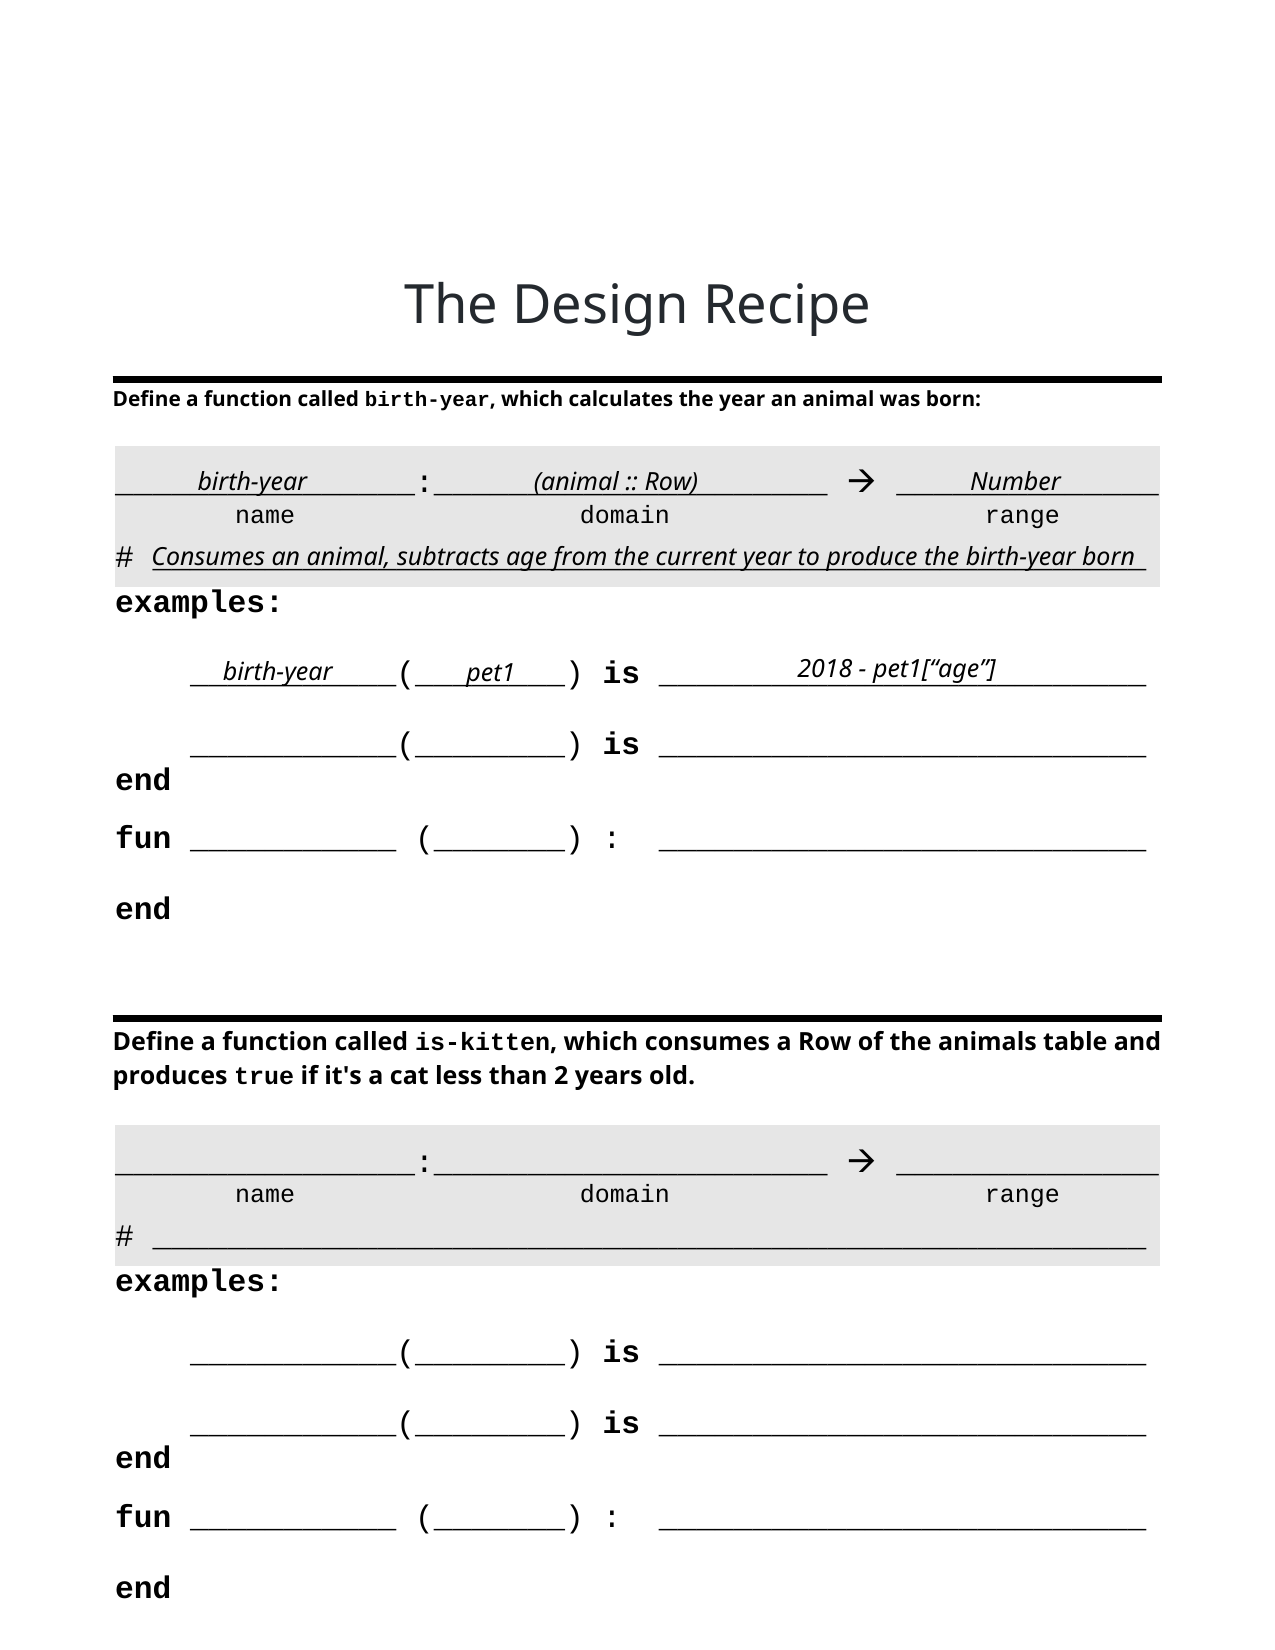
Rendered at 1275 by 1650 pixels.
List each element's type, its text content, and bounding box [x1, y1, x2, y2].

text Define a function called is-kitten, which consumes a Row of the animals table and produces true if it's a cat less than 2 years old. [112, 1016, 1162, 1092]
table_cell fun ___________ (_______) : __________________________ end [115, 1478, 1158, 1608]
text Define a function called birth-year, which calculates the year an animal was born: [112, 377, 1162, 413]
table_header ________________:_____________________ ______________ name domain range # _____________________________________________________ [115, 446, 1160, 587]
table_cell examples: ___________(________) is __________________________ ___________(________) is __________________________ end [115, 1266, 1158, 1478]
table_cell examples: ___________(________) is __________________________ ___________(________) is __________________________ end [115, 587, 1158, 799]
subtitle The Design Recipe [112, 266, 1162, 339]
table_header ________________:_____________________ ______________ name domain range # _____________________________________________________ [115, 1125, 1160, 1266]
table_cell fun ___________ (_______) : __________________________ end [115, 799, 1158, 929]
